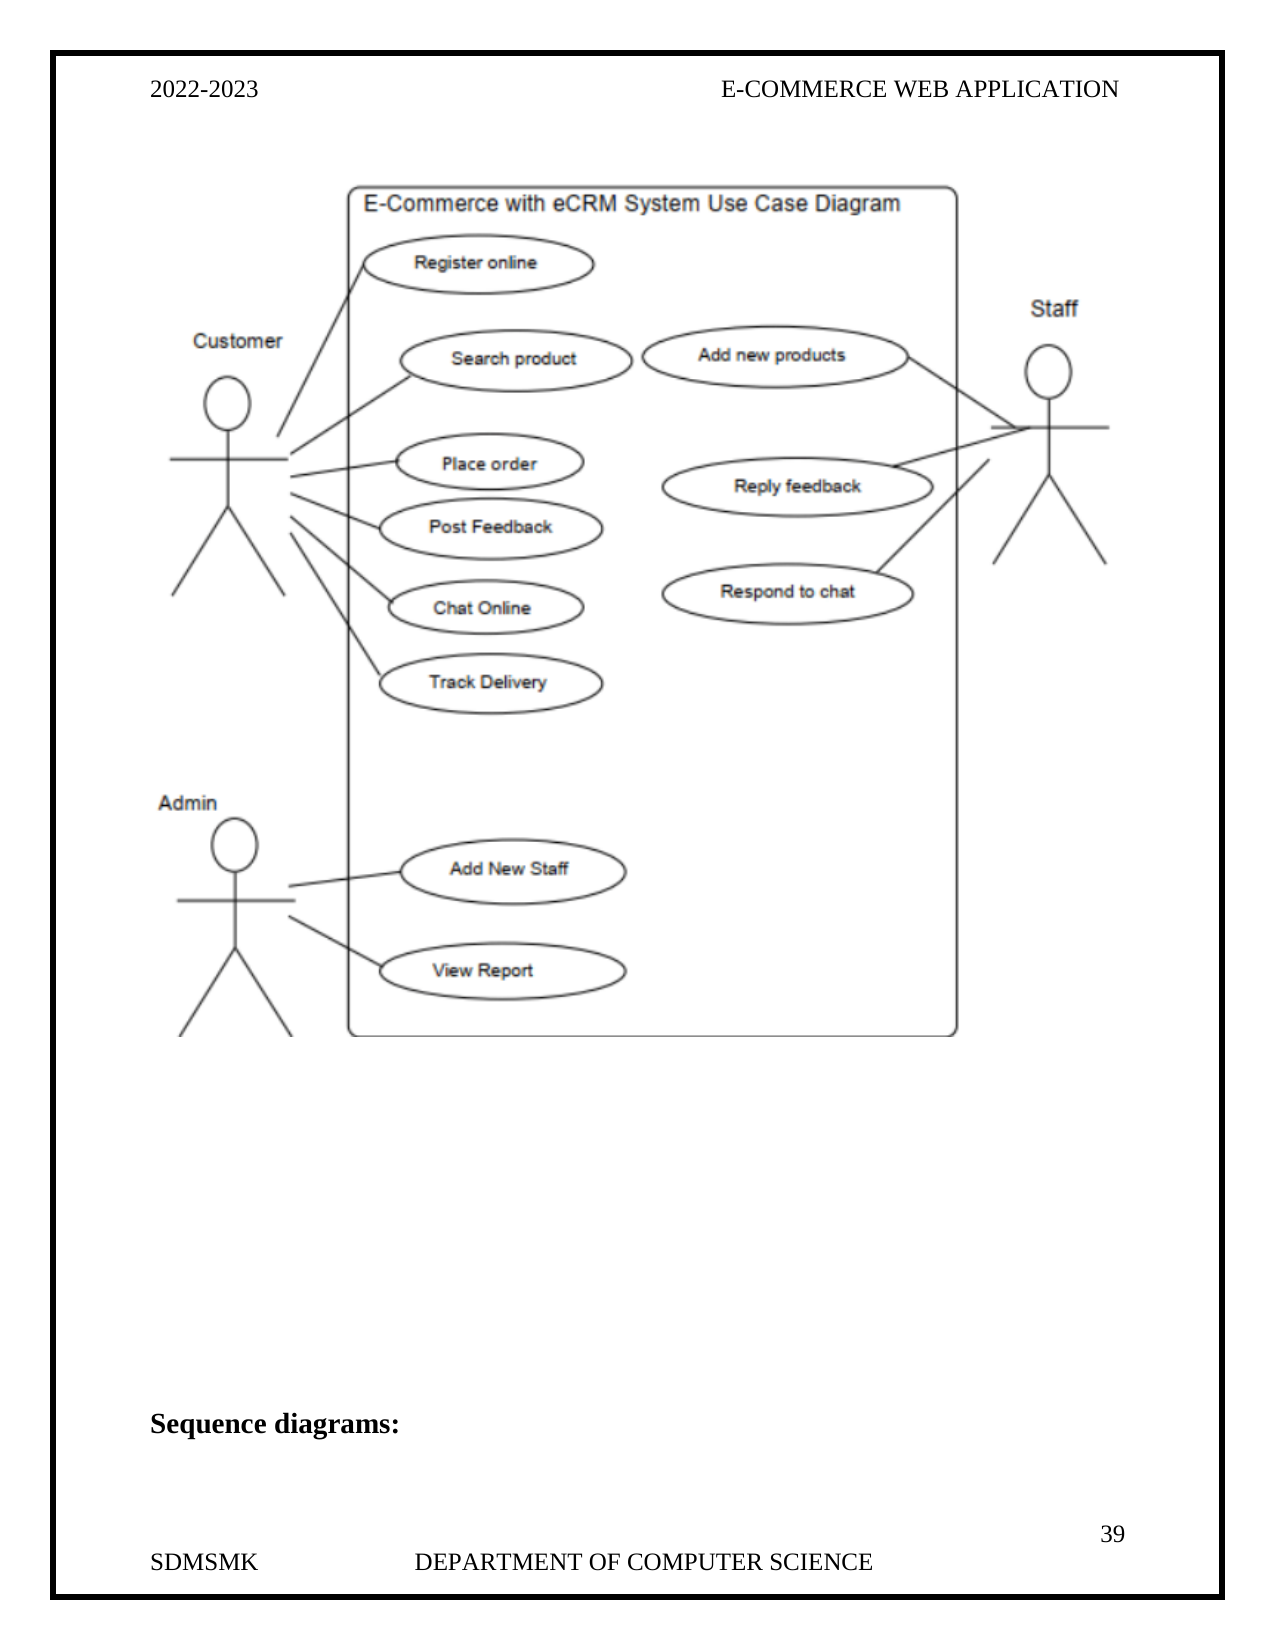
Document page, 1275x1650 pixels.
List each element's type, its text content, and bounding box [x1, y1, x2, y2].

picture [150, 150, 1125, 1037]
text Sequence diagrams: [150, 1406, 1125, 1439]
